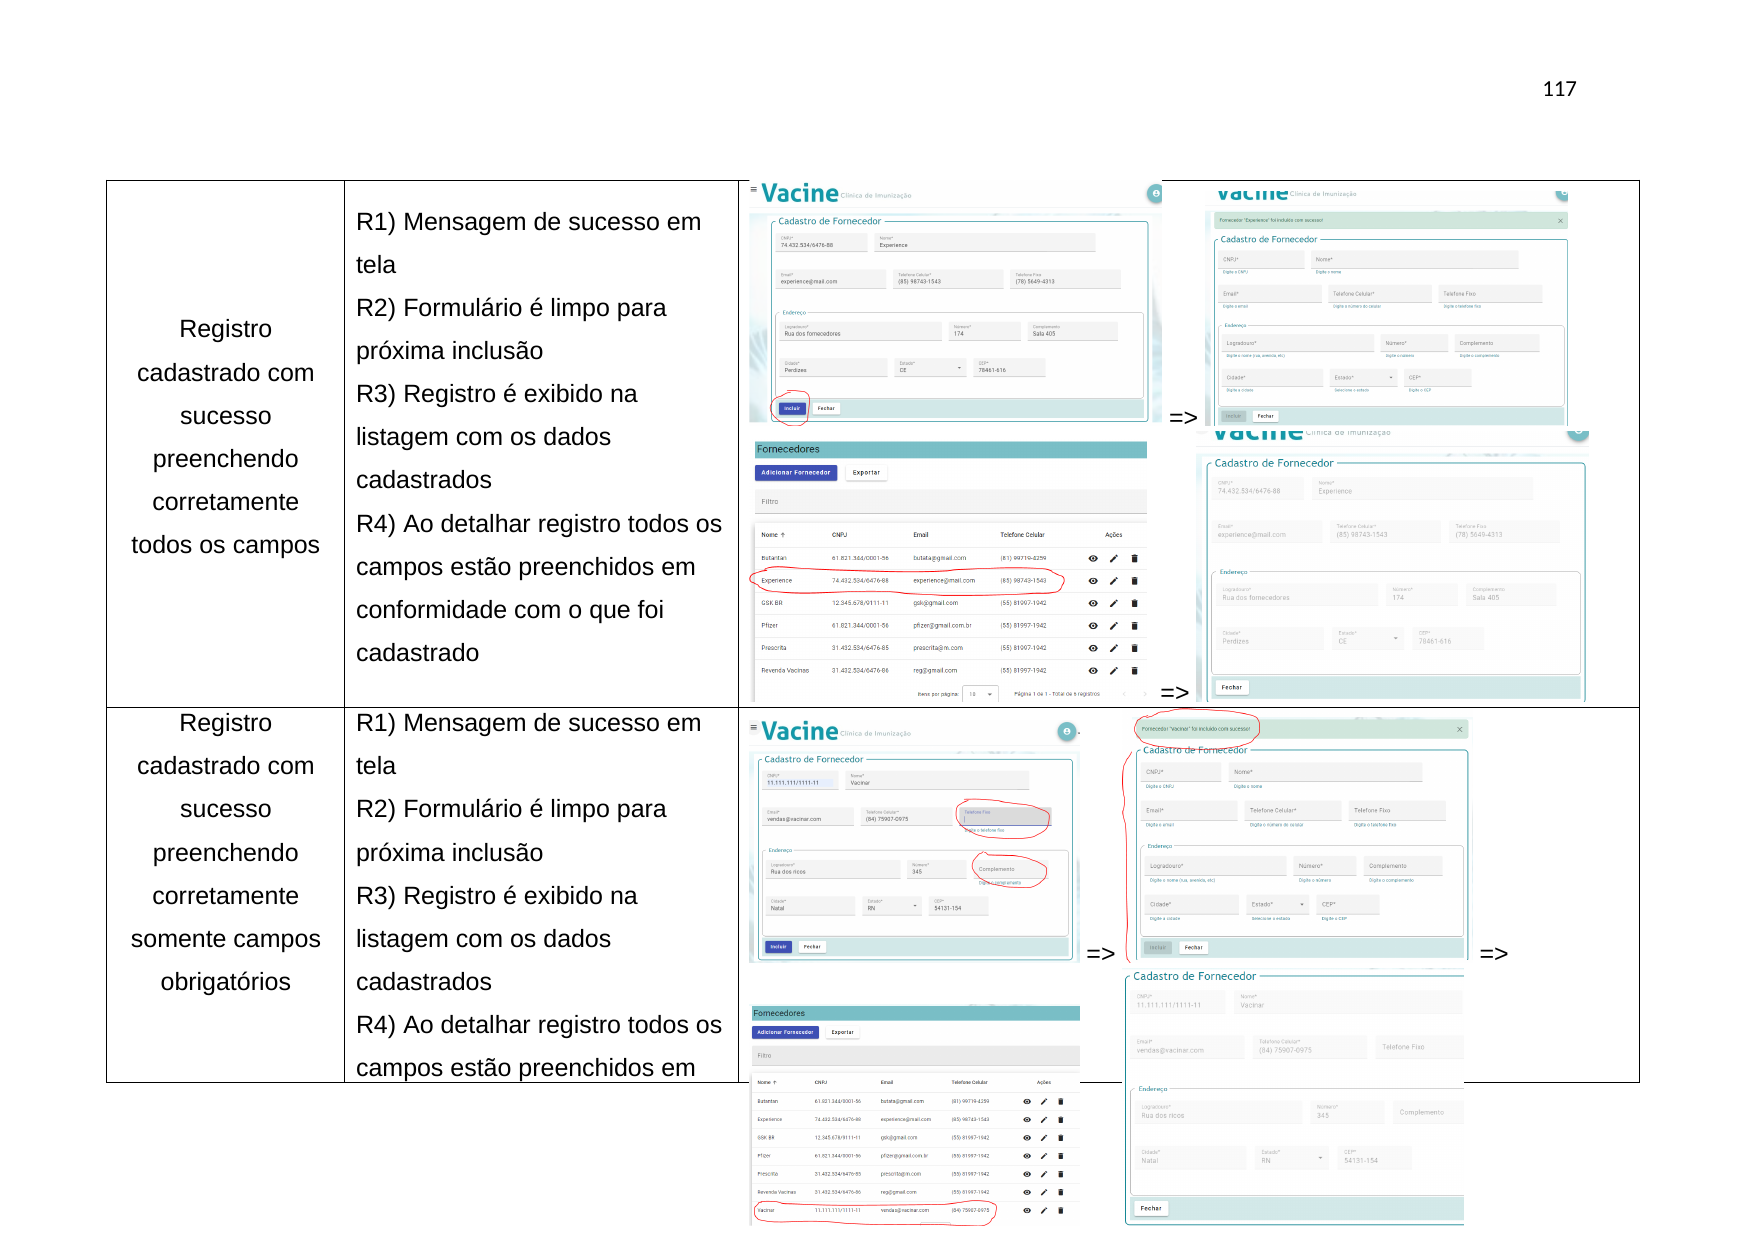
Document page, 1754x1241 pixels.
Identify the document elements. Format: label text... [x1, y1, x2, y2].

picture [1205, 191, 1568, 426]
picture [749, 180, 1162, 426]
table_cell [107, 708, 344, 1082]
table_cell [345, 708, 738, 1082]
picture [749, 1004, 1080, 1226]
picture [749, 720, 1080, 963]
picture [1196, 431, 1589, 702]
table_cell => => => [739, 708, 1639, 1082]
picture [749, 439, 1147, 702]
picture [1122, 968, 1464, 1226]
table_cell => => [739, 181, 1639, 707]
table_cell Registro cadastrado com sucesso preenchendo corretamente todos os campos [107, 181, 344, 707]
picture [1122, 708, 1473, 963]
